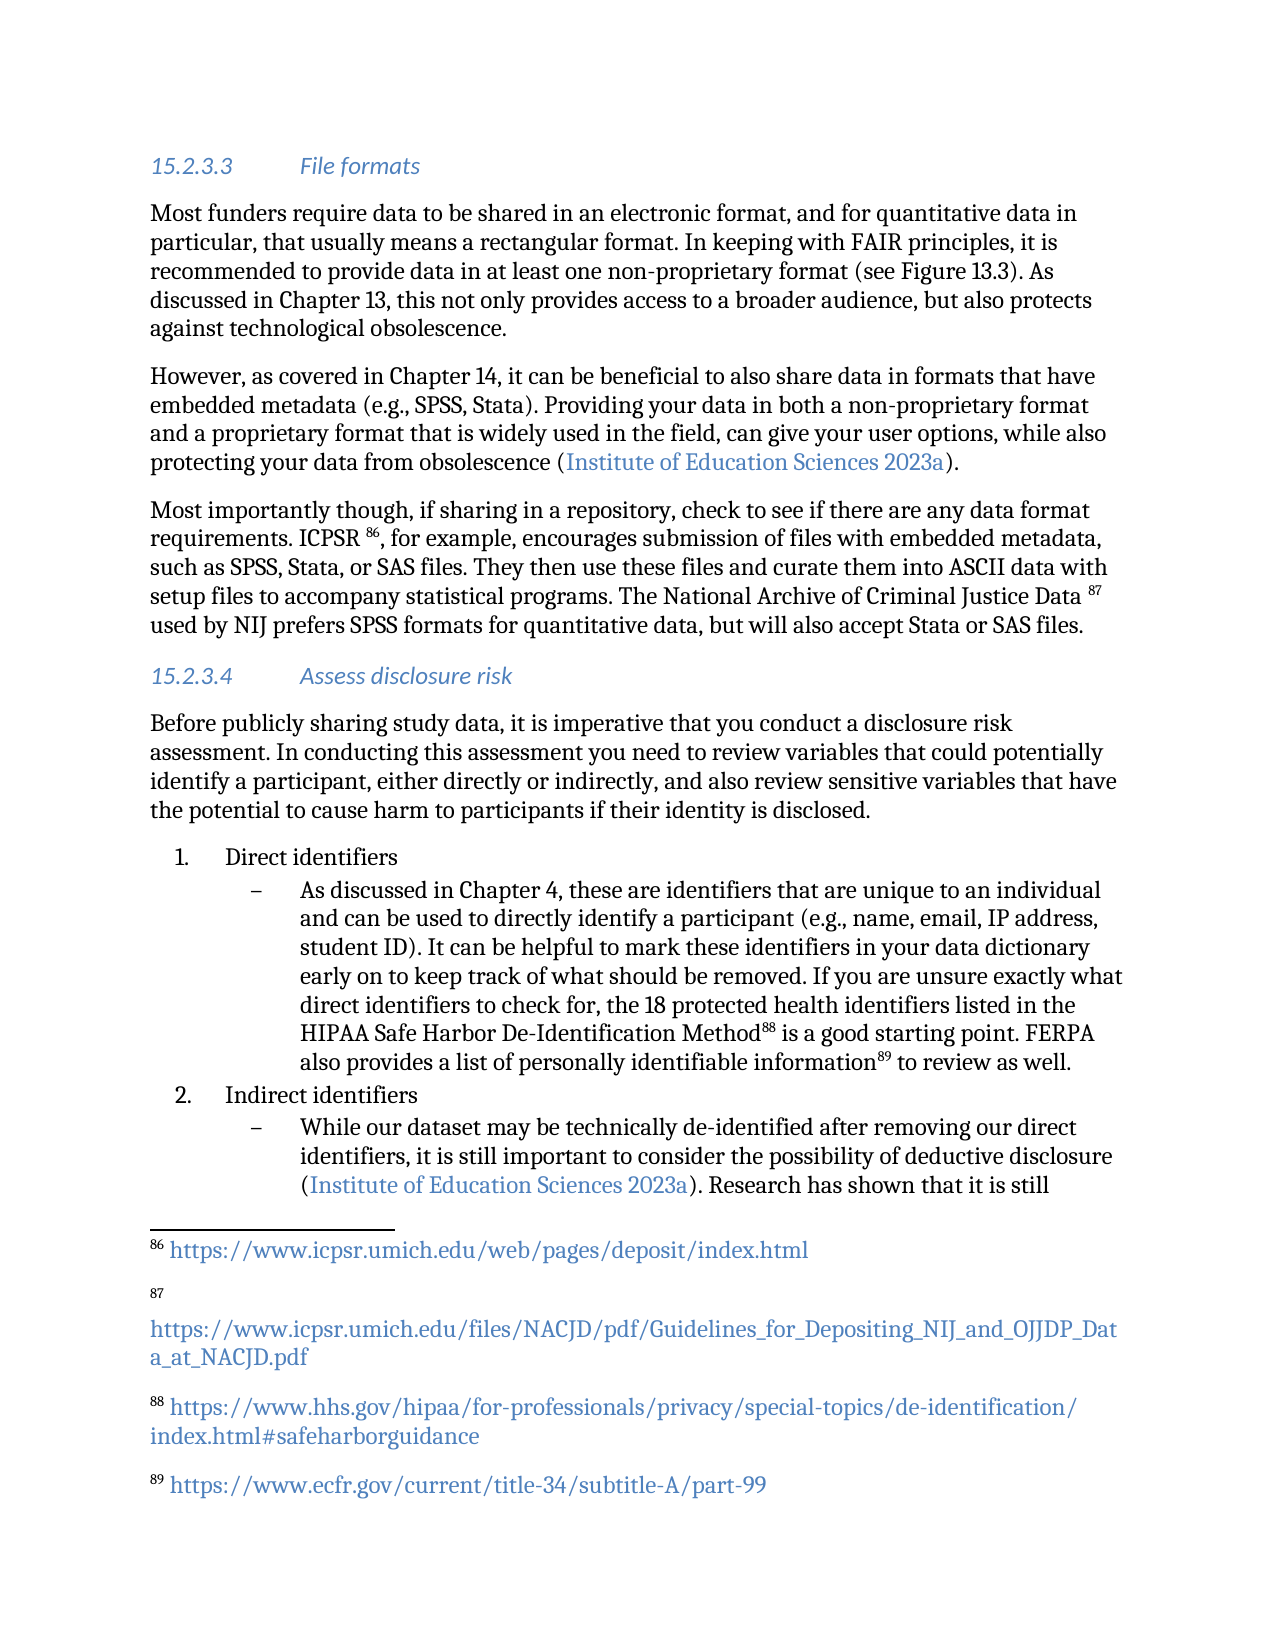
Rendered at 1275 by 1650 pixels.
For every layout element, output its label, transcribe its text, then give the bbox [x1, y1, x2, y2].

list Indirect identifiers [175, 1081, 1125, 1109]
text Most importantly though, if sharing in a repository, check to see if there are any data format requirements. ICPSR , for example, encourages submission of files with embedded metadata, such as SPSS, Stata, or SAS files. They then use these files and curate them into ASCII data with setup files to accompany statistical programs. The National Archive of Criminal Justice Data used by NIJ prefers SPSS formats for quantitative data, but will also accept Stata or SAS files. [150, 496, 1125, 639]
text Before publicly sharing study data, it is imperative that you conduct a disclosure risk assessment. In conducting this assessment you need to review variables that could potentially identify a participant, either directly or indirectly, and also review sensitive variables that have the potential to cause harm to participants if their identity is disclosed. [150, 709, 1125, 824]
text Most funders require data to be shared in an electronic format, and for quantitative data in particular, that usually means a rectangular format. In keeping with FAIR principles, it is recommended to provide data in at least one non-proprietary format (see Figure 13.3). As discussed in Chapter 13, this not only provides access to a broader audience, but also protects against technological obsolescence. [150, 199, 1125, 343]
text However, as covered in Chapter 14, it can be beneficial to also share data in formats that have embedded metadata (e.g., SPSS, Stata). Providing your data in both a non-proprietary format and a proprietary format that is widely used in the field, can give your user options, while also protecting your data from obsolescence (Institute of Education Sciences 2023a). [150, 362, 1125, 477]
list As discussed in Chapter 4, these are identifiers that are unique to an individual and can be used to directly identify a participant (e.g., name, email, IP address, student ID). It can be helpful to mark these identifiers in your data dictionary early on to keep track of what should be removed. If you are unsure exactly what direct identifiers to check for, the 18 protected health identifiers listed in the HIPAA Safe Harbor De-Identification Method is a good starting point. FERPA also provides a list of personally identifiable information to review as well. [250, 876, 1125, 1077]
list Direct identifiers [175, 843, 1125, 872]
subtitle 15.2.3.3 File formats [150, 150, 1125, 181]
subtitle 15.2.3.4 Assess disclosure risk [150, 660, 1125, 691]
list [250, 1113, 1125, 1199]
